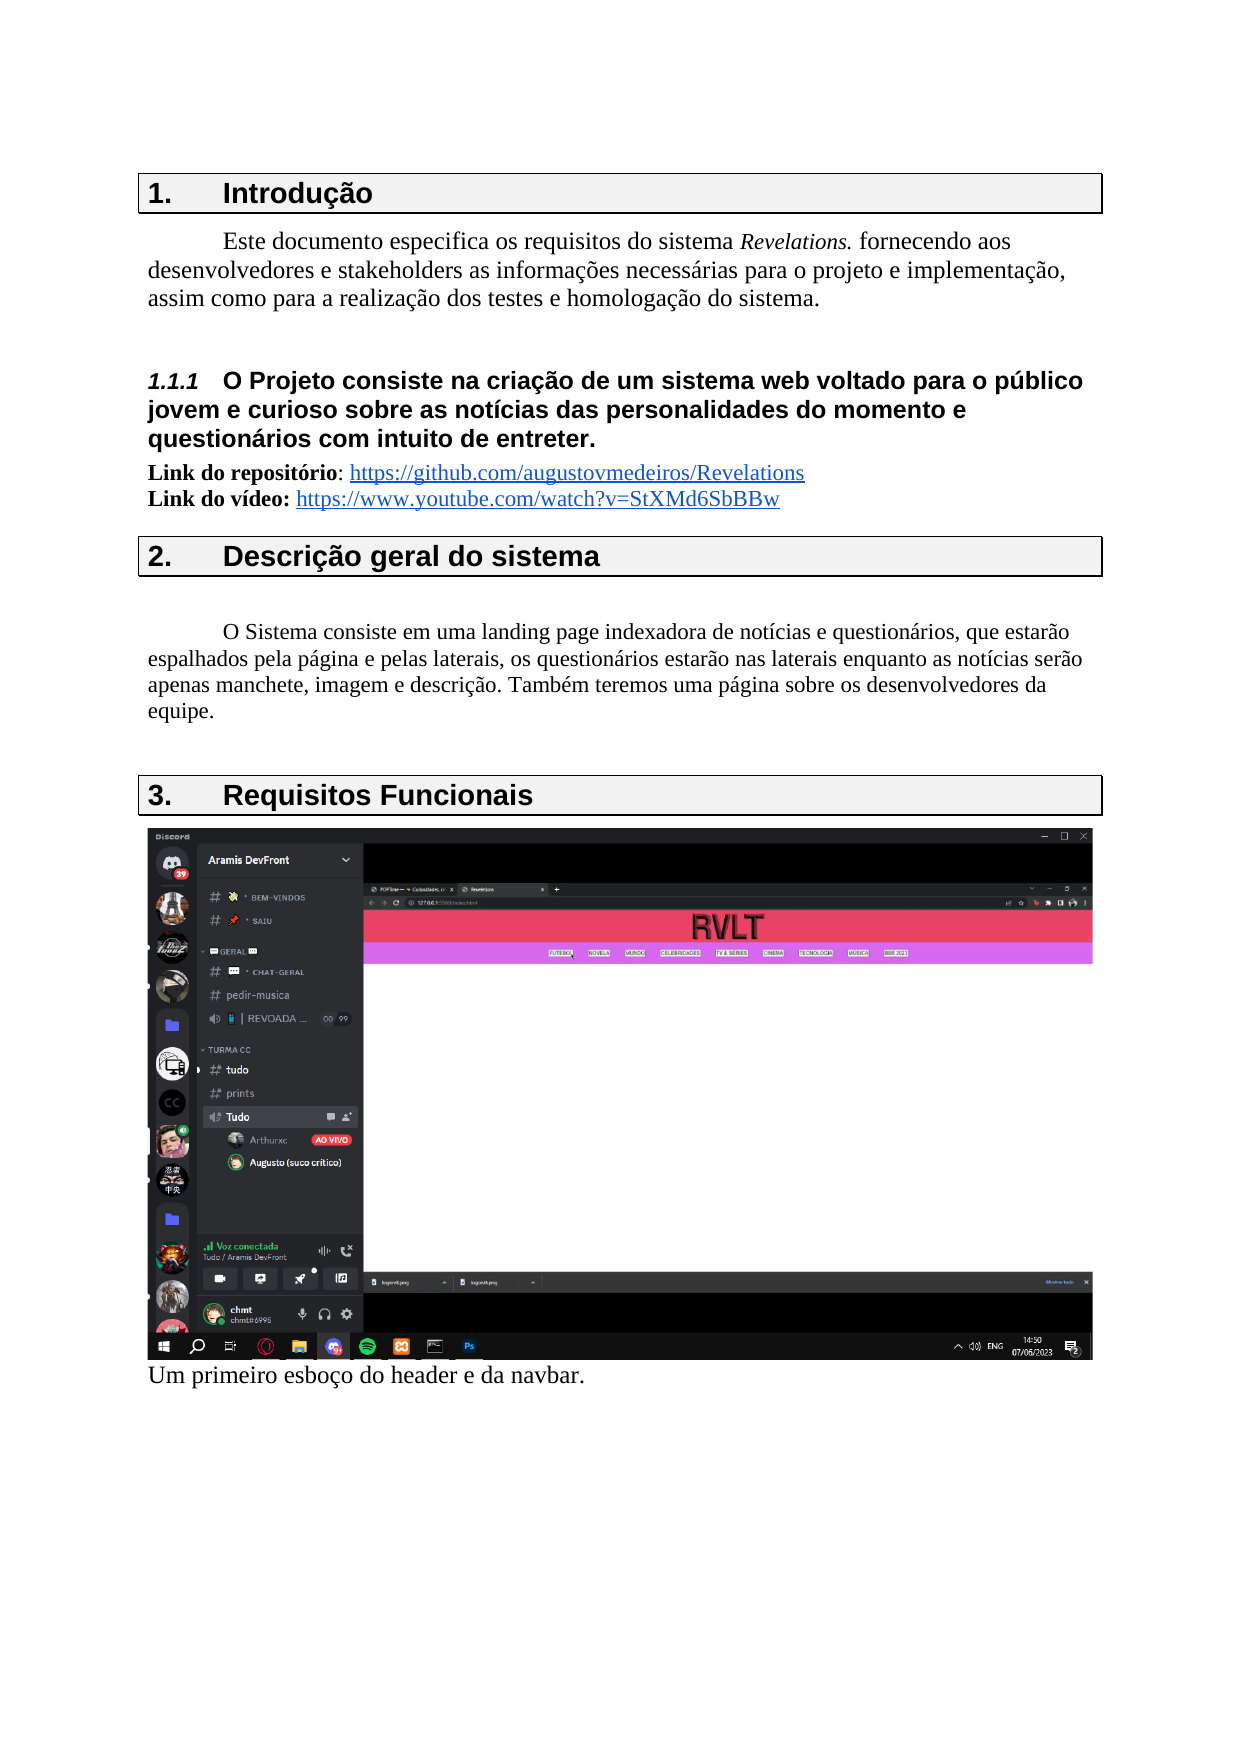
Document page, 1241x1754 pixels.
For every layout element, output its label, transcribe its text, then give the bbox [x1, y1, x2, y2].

subtitle O Projeto consiste na criação de um sistema web voltado para o público jovem e curioso sobre as notícias das personalidades do momento e questionários com intuito de entreter. [148, 366, 1092, 452]
subtitle Introdução [139, 174, 1101, 212]
subtitle Descrição geral do sistema [139, 537, 1101, 575]
text Um primeiro esboço do header e da navbar. Aqui estávamos chegando na ideia que queríamos, porém ainda parecia vazio ao nosso ver. [148, 1360, 1092, 1388]
picture [147, 828, 1093, 1360]
text Link do repositório: https://github.com/augustovmedeiros/Revelations [148, 458, 1092, 485]
text Este documento especifica os requisitos do sistema Revelations. fornecendo aos desenvolvedores e stakeholders as informações necessárias para o projeto e implementação, assim como para a realização dos testes e homologação do sistema. [148, 226, 1092, 312]
subtitle Requisitos Funcionais [139, 776, 1101, 814]
text O Sistema consiste em uma landing page indexadora de notícias e questionários, que estarão espalhados pela página e pelas laterais, os questionários estarão nas laterais enquanto as notícias serão apenas manchete, imagem e descrição. Também teremos uma página sobre os desenvolvedores da equipe. [148, 618, 1092, 724]
text Link do vídeo: https://www.youtube.com/watch?v=StXMd6SbBBw [148, 485, 1092, 511]
